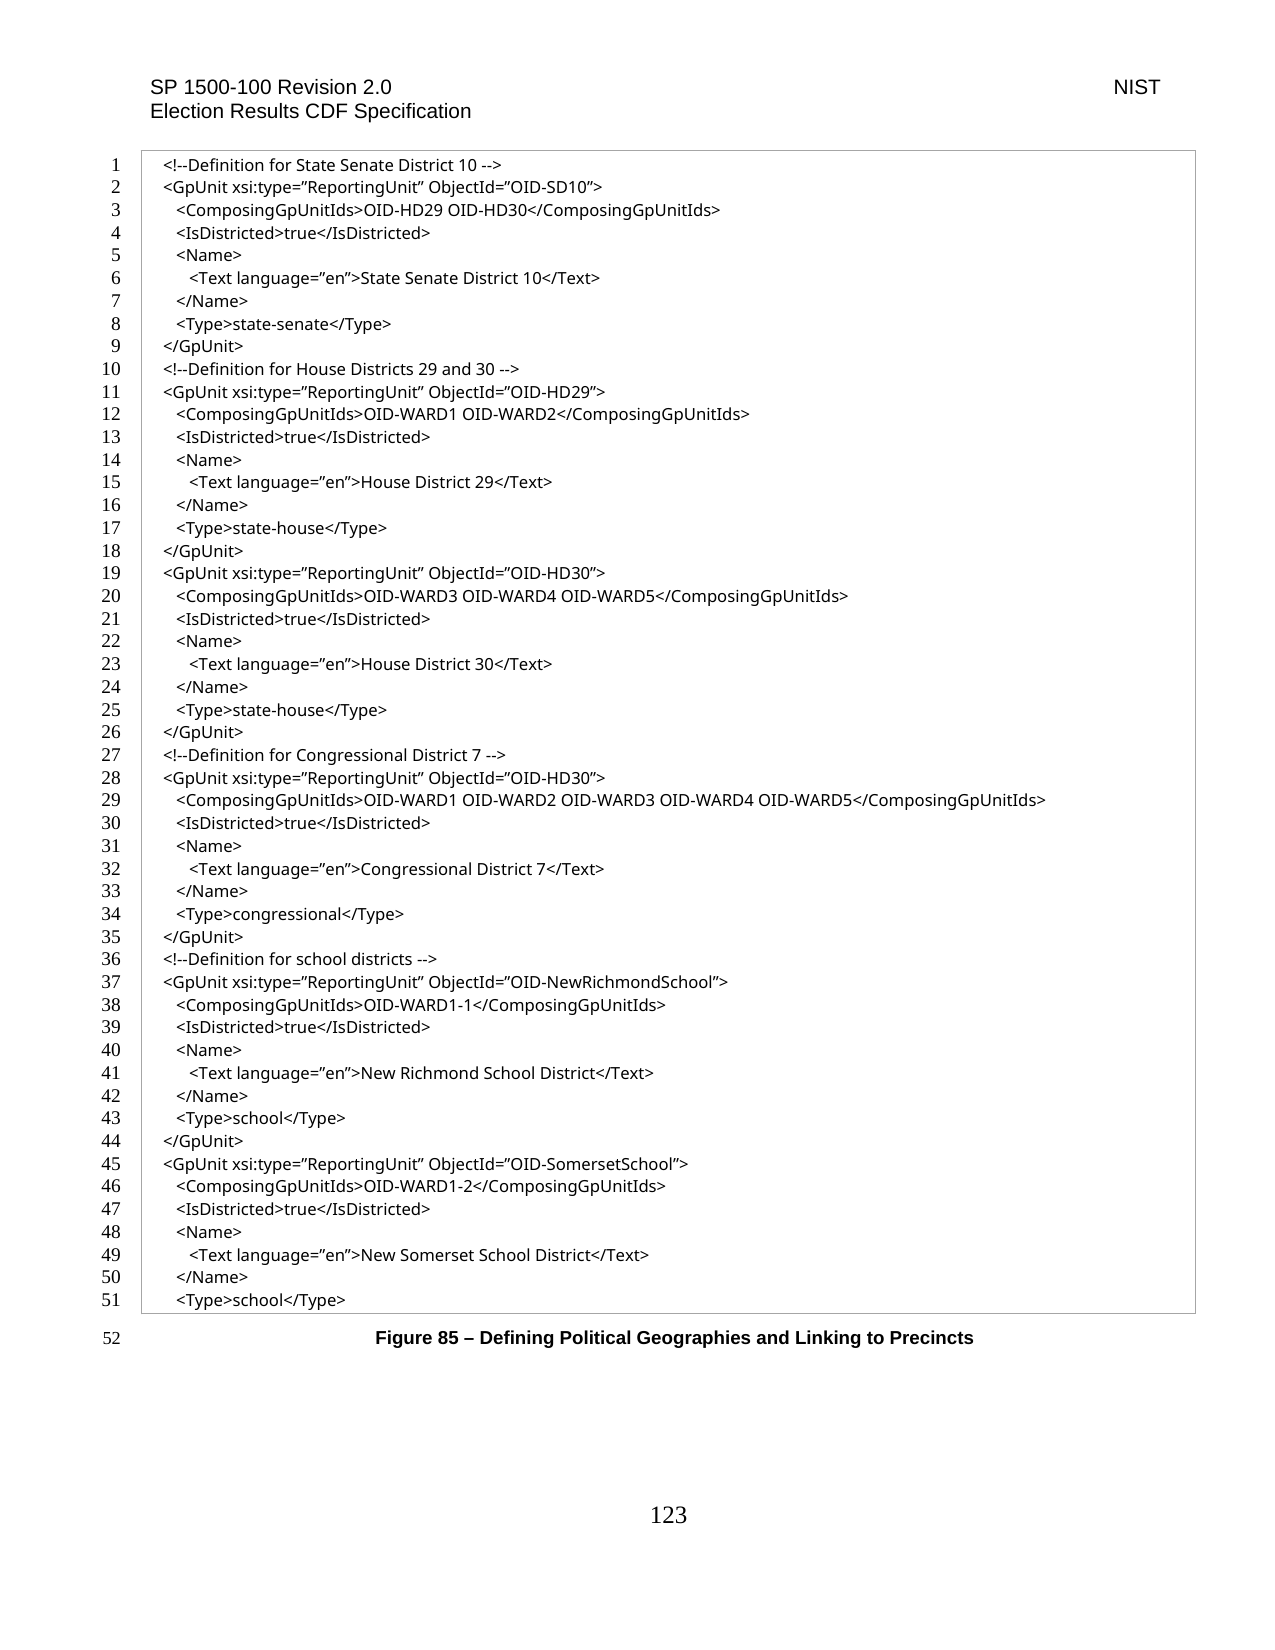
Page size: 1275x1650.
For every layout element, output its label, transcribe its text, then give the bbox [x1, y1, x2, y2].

text </Name> [150, 880, 1186, 902]
text <ComposingGpUnitIds>OID-WARD1-2</ComposingGpUnitIds> [150, 1175, 1186, 1198]
text Figure 85 – Defining Political Geographies and Linking to Precincts [150, 1327, 1186, 1348]
text <ComposingGpUnitIds>OID-WARD1 OID-WARD2</ComposingGpUnitIds> [150, 403, 1186, 426]
text <ComposingGpUnitIds>OID-WARD3 OID-WARD4 OID-WARD5</ComposingGpUnitIds> [150, 584, 1186, 607]
text <Text language=”en”>House District 30</Text> [150, 653, 1186, 675]
text <ComposingGpUnitIds>OID-HD29 OID-HD30</ComposingGpUnitIds> [150, 198, 1186, 221]
text <!--Definition for school districts --> [150, 948, 1186, 971]
text <Name> [150, 448, 1186, 471]
text <ComposingGpUnitIds>OID-WARD1 OID-WARD2 OID-WARD3 OID-WARD4 OID-WARD5</ComposingGpUnitIds> [150, 789, 1186, 812]
text <GpUnit xsi:type=”ReportingUnit” ObjectId=”OID-NewRichmondSchool”> [150, 971, 1186, 993]
text <!--Definition for Congressional District 7 --> [150, 743, 1186, 766]
text </Name> [150, 1266, 1186, 1285]
text <IsDistricted>true</IsDistricted> [150, 1198, 1186, 1220]
text </GpUnit> [150, 1129, 1186, 1152]
text <Type>state-senate</Type> [150, 312, 1186, 335]
text <GpUnit xsi:type=”ReportingUnit” ObjectId=”OID-HD30”> [150, 766, 1186, 789]
text <Name> [150, 630, 1186, 653]
text <Type>congressional</Type> [150, 902, 1186, 925]
text <Name> [150, 834, 1186, 857]
text <Type>state-house</Type> [150, 516, 1186, 539]
text <IsDistricted>true</IsDistricted> [150, 221, 1186, 244]
text </Name> [150, 675, 1186, 698]
text <Name> [150, 1220, 1186, 1243]
text <Text language=”en”>State Senate District 10</Text> [150, 267, 1186, 289]
text <Name> [150, 1039, 1186, 1061]
text <Text language=”en”>House District 29</Text> [150, 471, 1186, 494]
text </Name> [150, 494, 1186, 516]
text <!--Definition for House Districts 29 and 30 --> [150, 357, 1186, 380]
text <Name> [150, 244, 1186, 267]
text <IsDistricted>true</IsDistricted> [150, 812, 1186, 834]
text </GpUnit> [150, 539, 1186, 562]
text <GpUnit xsi:type=”ReportingUnit” ObjectId=”OID-HD30”> [150, 562, 1186, 584]
text <GpUnit xsi:type=”ReportingUnit” ObjectId=”OID-HD29”> [150, 380, 1186, 403]
text <Text language=”en”>New Richmond School District</Text> [150, 1061, 1186, 1084]
text <Text language=”en”>Congressional District 7</Text> [150, 857, 1186, 880]
text <IsDistricted>true</IsDistricted> [150, 1016, 1186, 1039]
text <GpUnit xsi:type=”ReportingUnit” ObjectId=”OID-SomersetSchool”> [150, 1152, 1186, 1175]
text <!--Definition for State Senate District 10 --> [142, 151, 1195, 176]
text <Text language=”en”>New Somerset School District</Text> [150, 1243, 1186, 1266]
text </Name> [150, 289, 1186, 312]
text <IsDistricted>true</IsDistricted> [150, 426, 1186, 448]
text </GpUnit> [150, 335, 1186, 357]
text </Name> [150, 1084, 1186, 1107]
text <GpUnit xsi:type=”ReportingUnit” ObjectId=”OID-SD10”> [150, 176, 1186, 198]
text <Type>state-house</Type> [150, 698, 1186, 721]
text <Type>school</Type> [150, 1107, 1186, 1129]
text <IsDistricted>true</IsDistricted> [150, 607, 1186, 630]
text </GpUnit> [150, 925, 1186, 948]
text <ComposingGpUnitIds>OID-WARD1-1</ComposingGpUnitIds> [150, 993, 1186, 1016]
text </GpUnit> [150, 721, 1186, 743]
text <Type>school</Type> [142, 1285, 1195, 1313]
